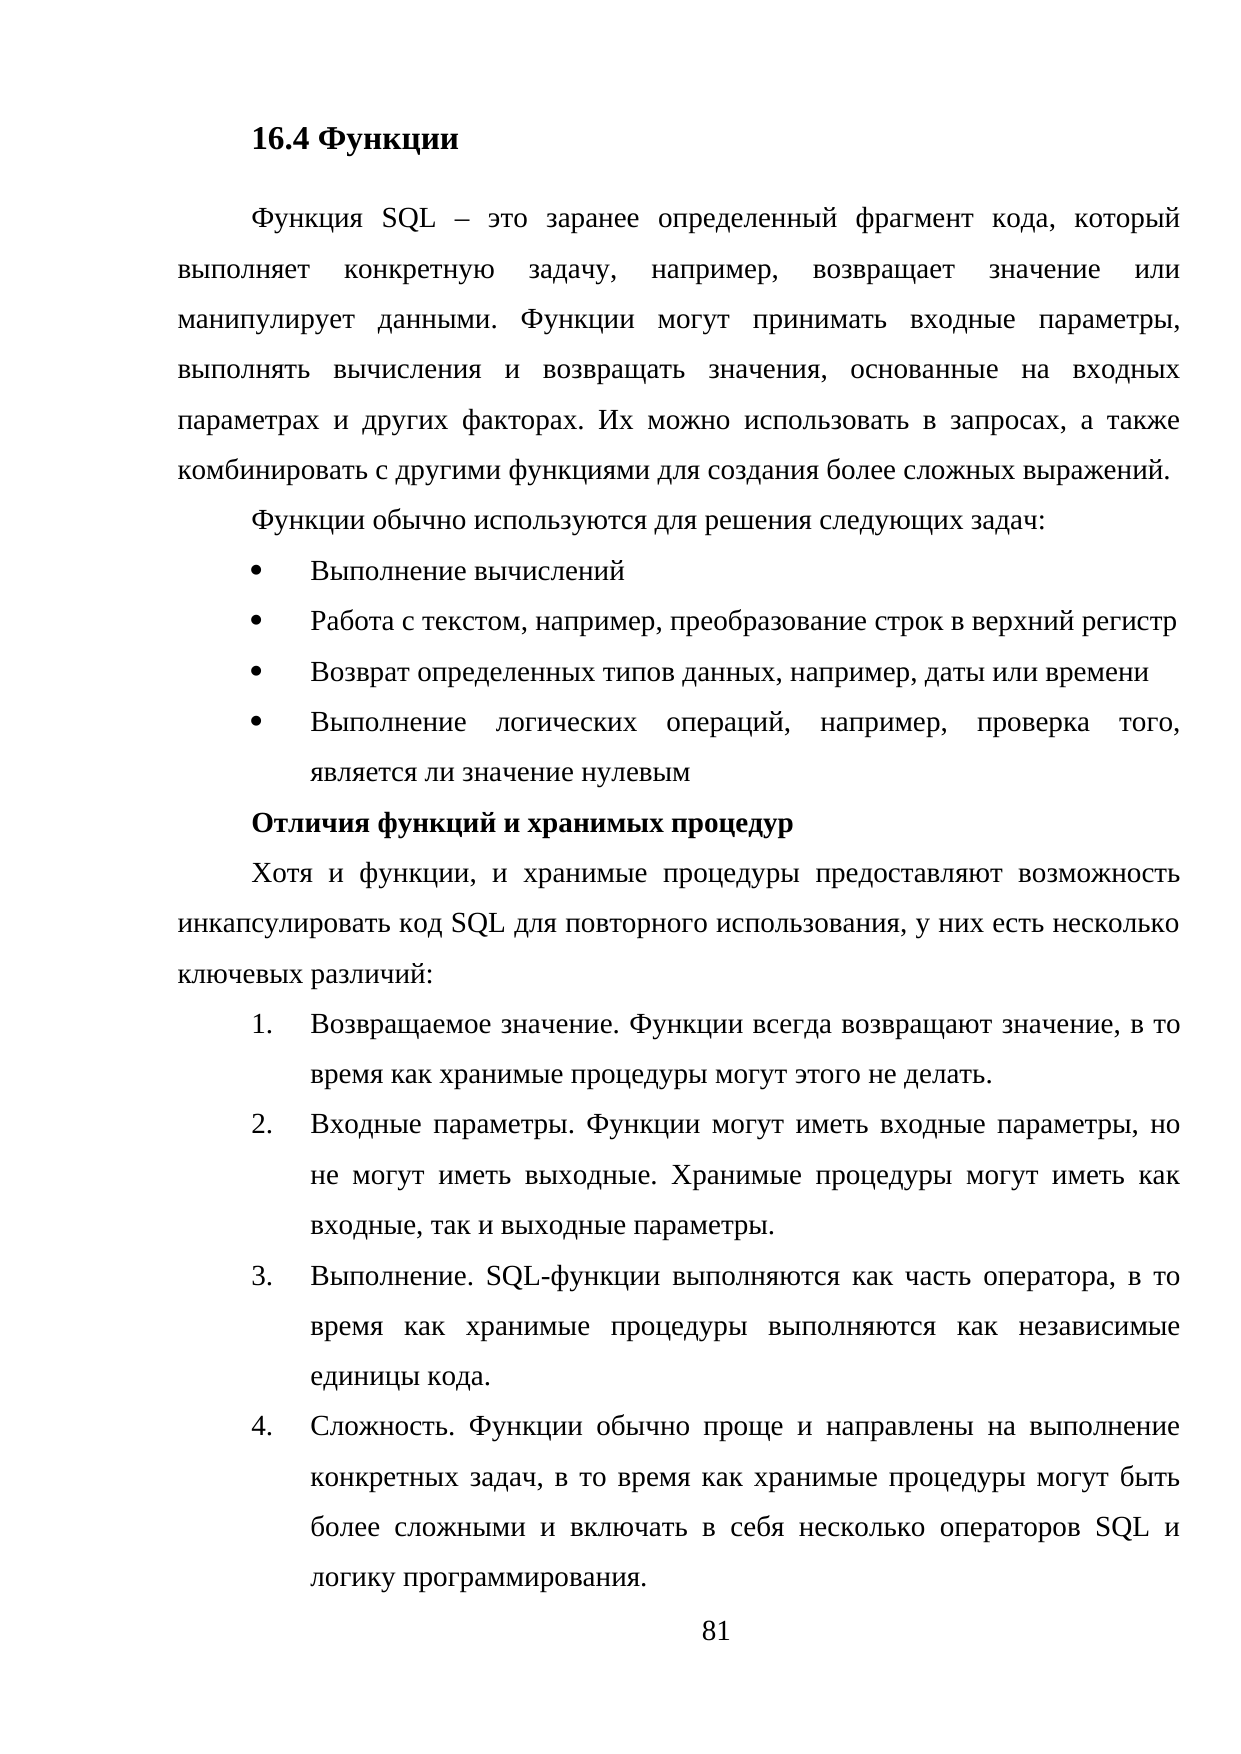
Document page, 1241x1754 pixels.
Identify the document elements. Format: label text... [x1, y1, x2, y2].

text Выполнение вычислений [251, 553, 1181, 586]
text Сложность. Функции обычно проще и направлены на выполнение конкретных задач, в то время как хранимые процедуры могут быть более сложными и включать в себя несколько операторов SQL и логику программирования. [251, 1408, 1181, 1593]
subtitle 16.4 Функции [177, 118, 1181, 156]
text Функции обычно используются для решения следующих задач: [177, 502, 1181, 536]
text Возврат определенных типов данных, например, даты или времени [251, 654, 1181, 687]
text Выполнение. SQL-функции выполняются как часть оператора, в то время как хранимые процедуры выполняются как независимые единицы кода. [251, 1258, 1181, 1392]
text Функция SQL – это заранее определенный фрагмент кода, который выполняет конкретную задачу, например, возвращает значение или манипулирует данными. Функции могут принимать входные параметры, выполнять вычисления и возвращать значения, основанные на входных параметрах и других факторах. Их можно использовать в запросах, а также комбинировать с другими функциями для создания более сложных выражений. [177, 201, 1181, 486]
text Хотя и функции, и хранимые процедуры предоставляют возможность инкапсулировать код SQL для повторного использования, у них есть несколько ключевых различий: [177, 855, 1181, 989]
text Работа с текстом, например, преобразование строк в верхний регистр [251, 603, 1181, 637]
text Выполнение логических операций, например, проверка того, является ли значение нулевым [251, 704, 1181, 788]
text Отличия функций и хранимых процедур [177, 805, 1181, 838]
text Входные параметры. Функции могут иметь входные параметры, но не могут иметь выходные. Хранимые процедуры могут иметь как входные, так и выходные параметры. [251, 1107, 1181, 1241]
list Возвращаемое значение. Функции всегда возвращают значение, в то время как хранимые процедуры могут этого не делать. [251, 1006, 1181, 1090]
